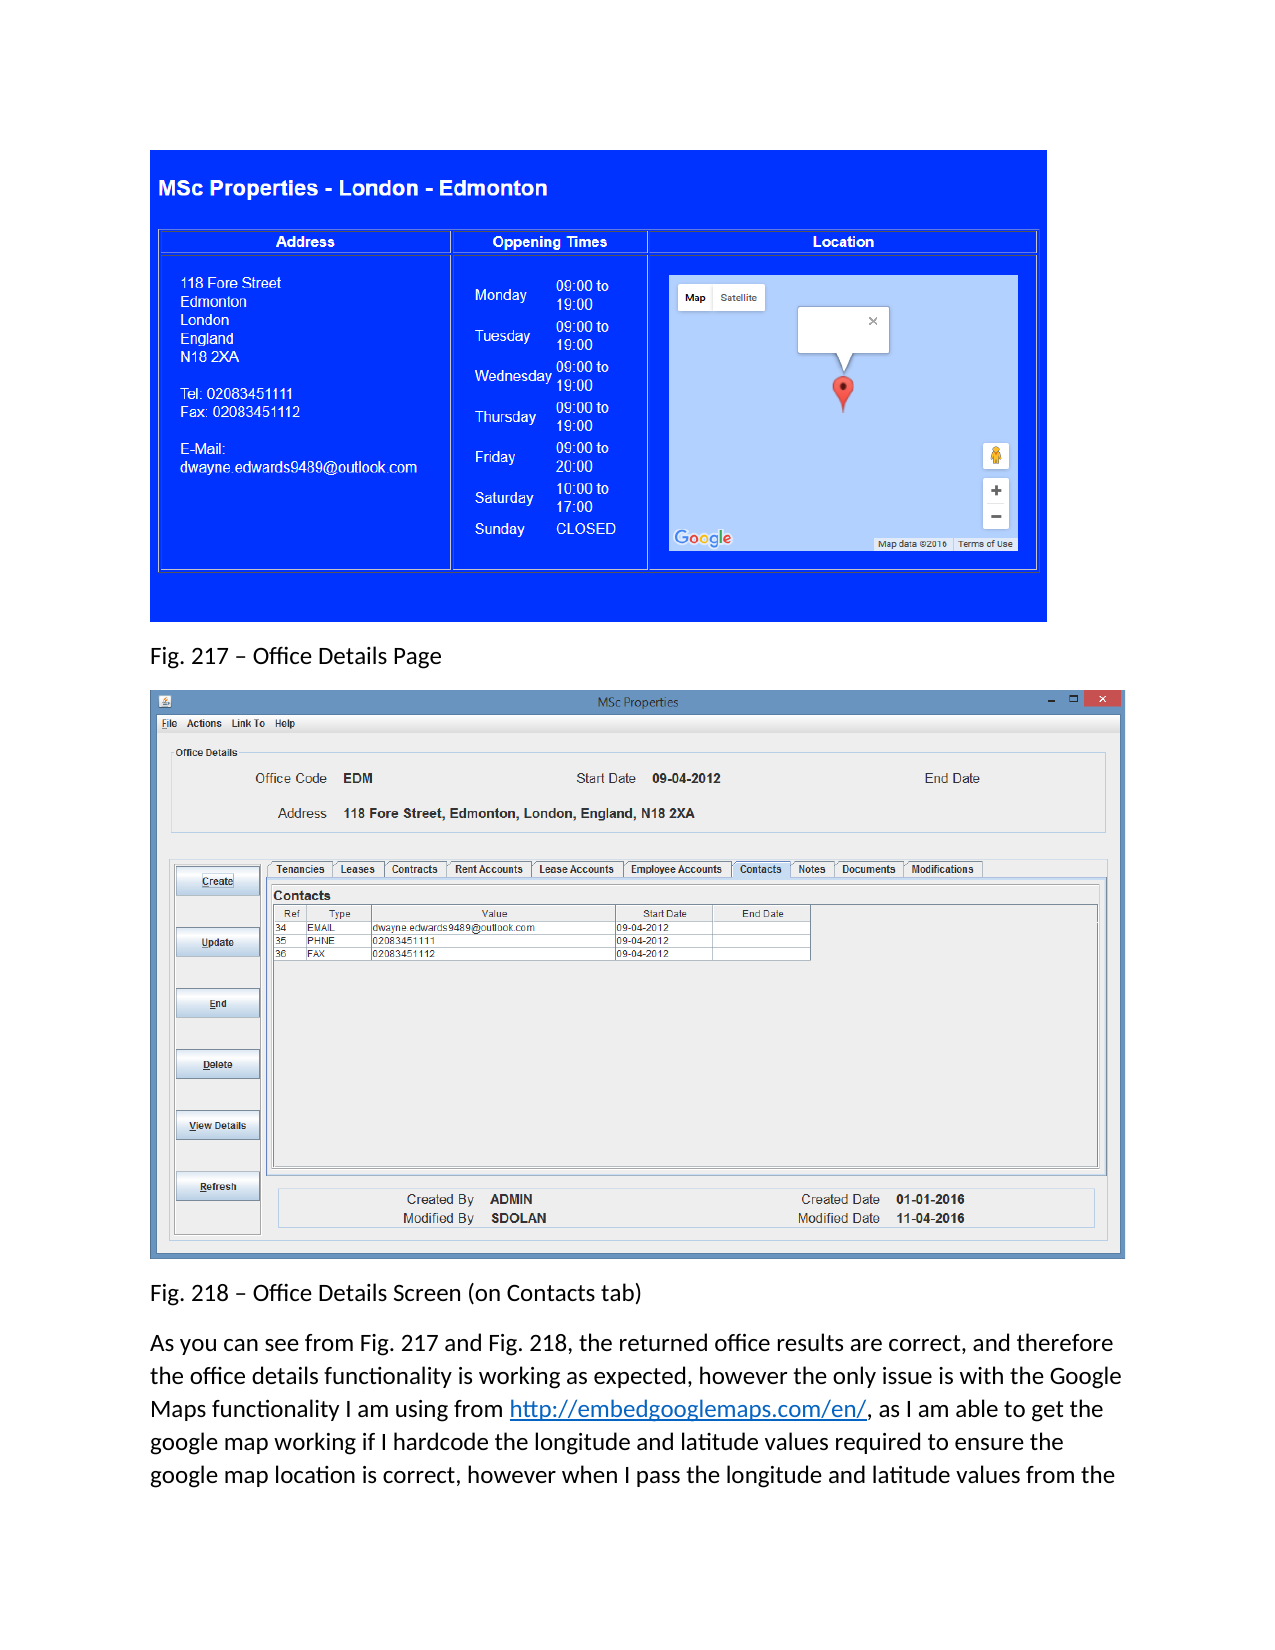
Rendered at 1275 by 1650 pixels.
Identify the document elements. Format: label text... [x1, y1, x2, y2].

text Fig. 218 – Office Details Screen (on Contacts tab) [150, 1277, 1125, 1308]
text Fig. 217 – Office Details Page [150, 640, 1125, 671]
picture [150, 150, 1047, 622]
picture [150, 690, 1125, 1259]
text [150, 1327, 1125, 1489]
